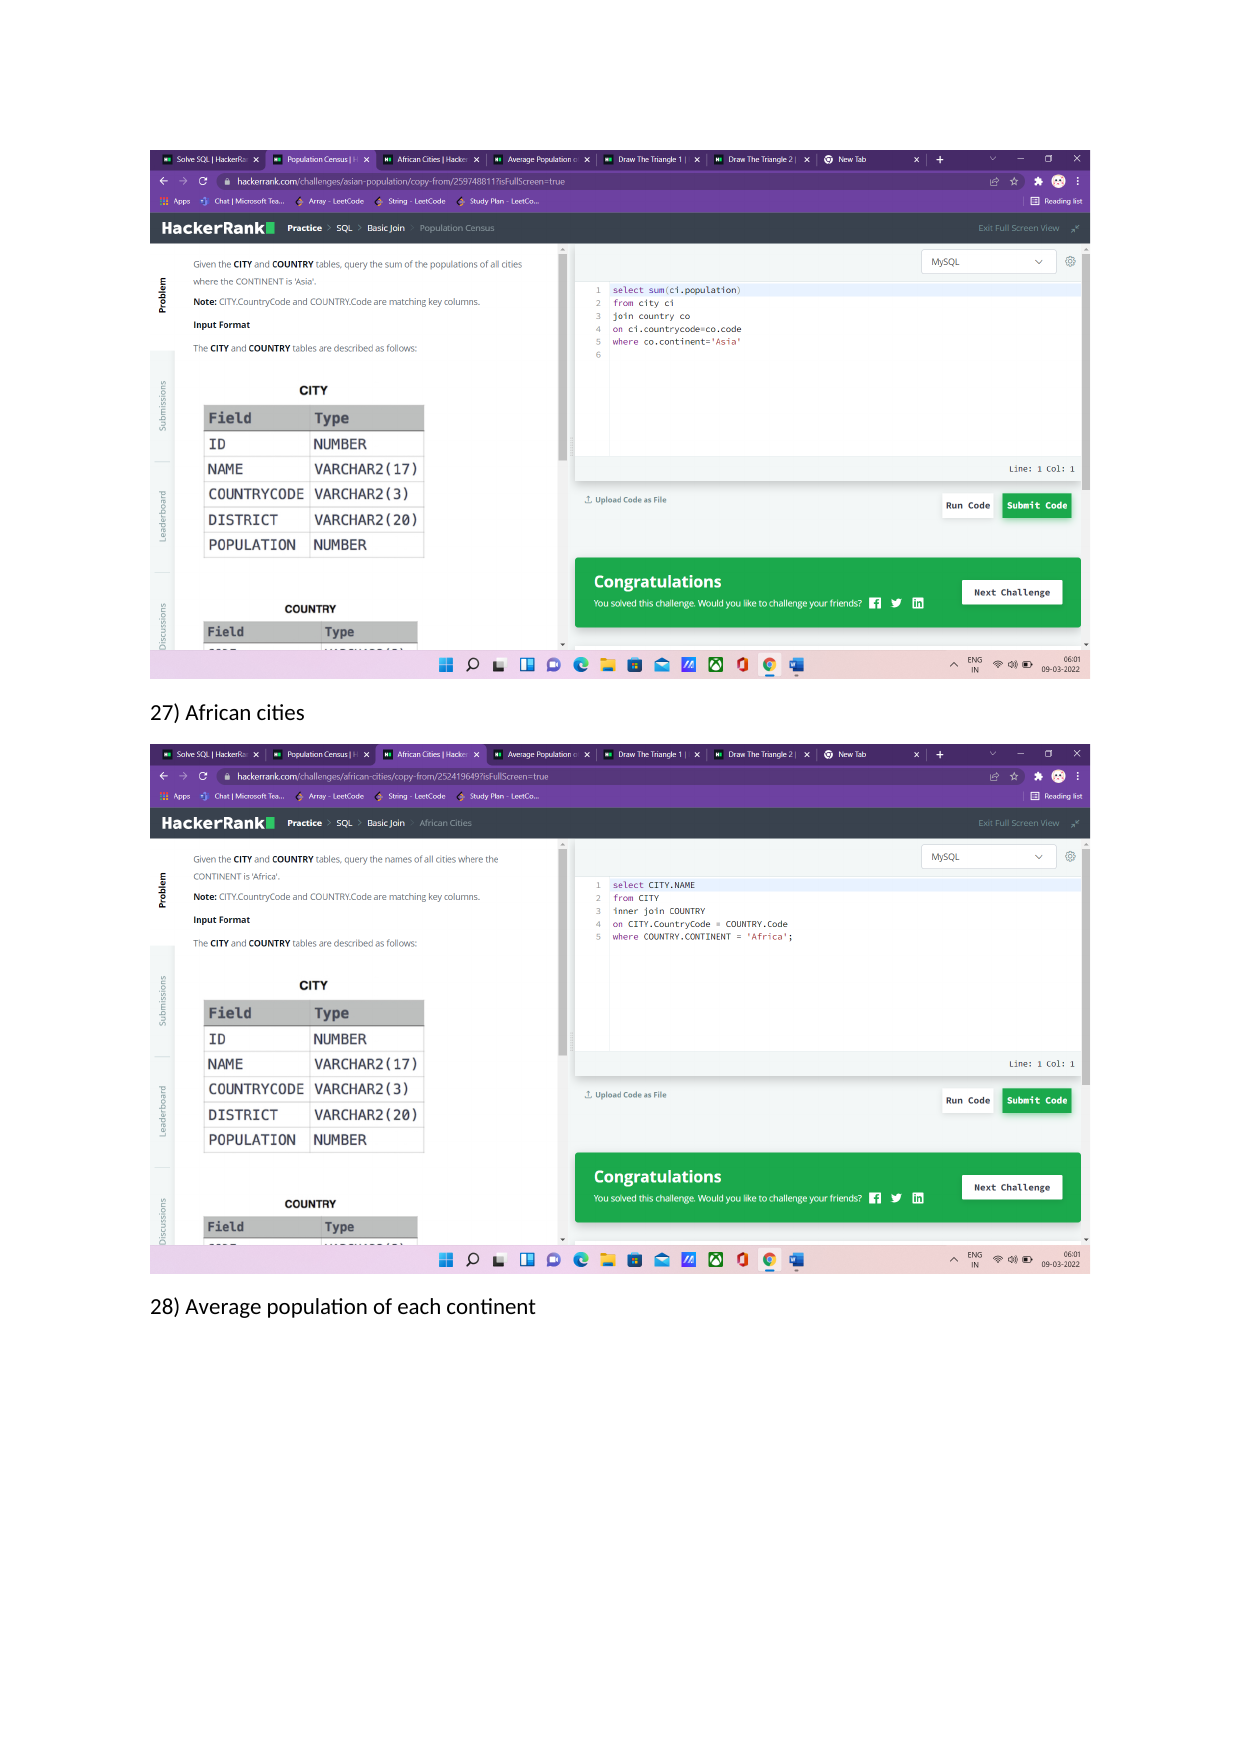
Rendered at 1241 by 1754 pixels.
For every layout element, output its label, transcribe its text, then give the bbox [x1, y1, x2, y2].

picture [150, 744, 1091, 1274]
text 28) Average population of each continent [150, 1292, 1090, 1320]
picture [150, 150, 1091, 679]
text 27) African cities [150, 698, 1090, 726]
